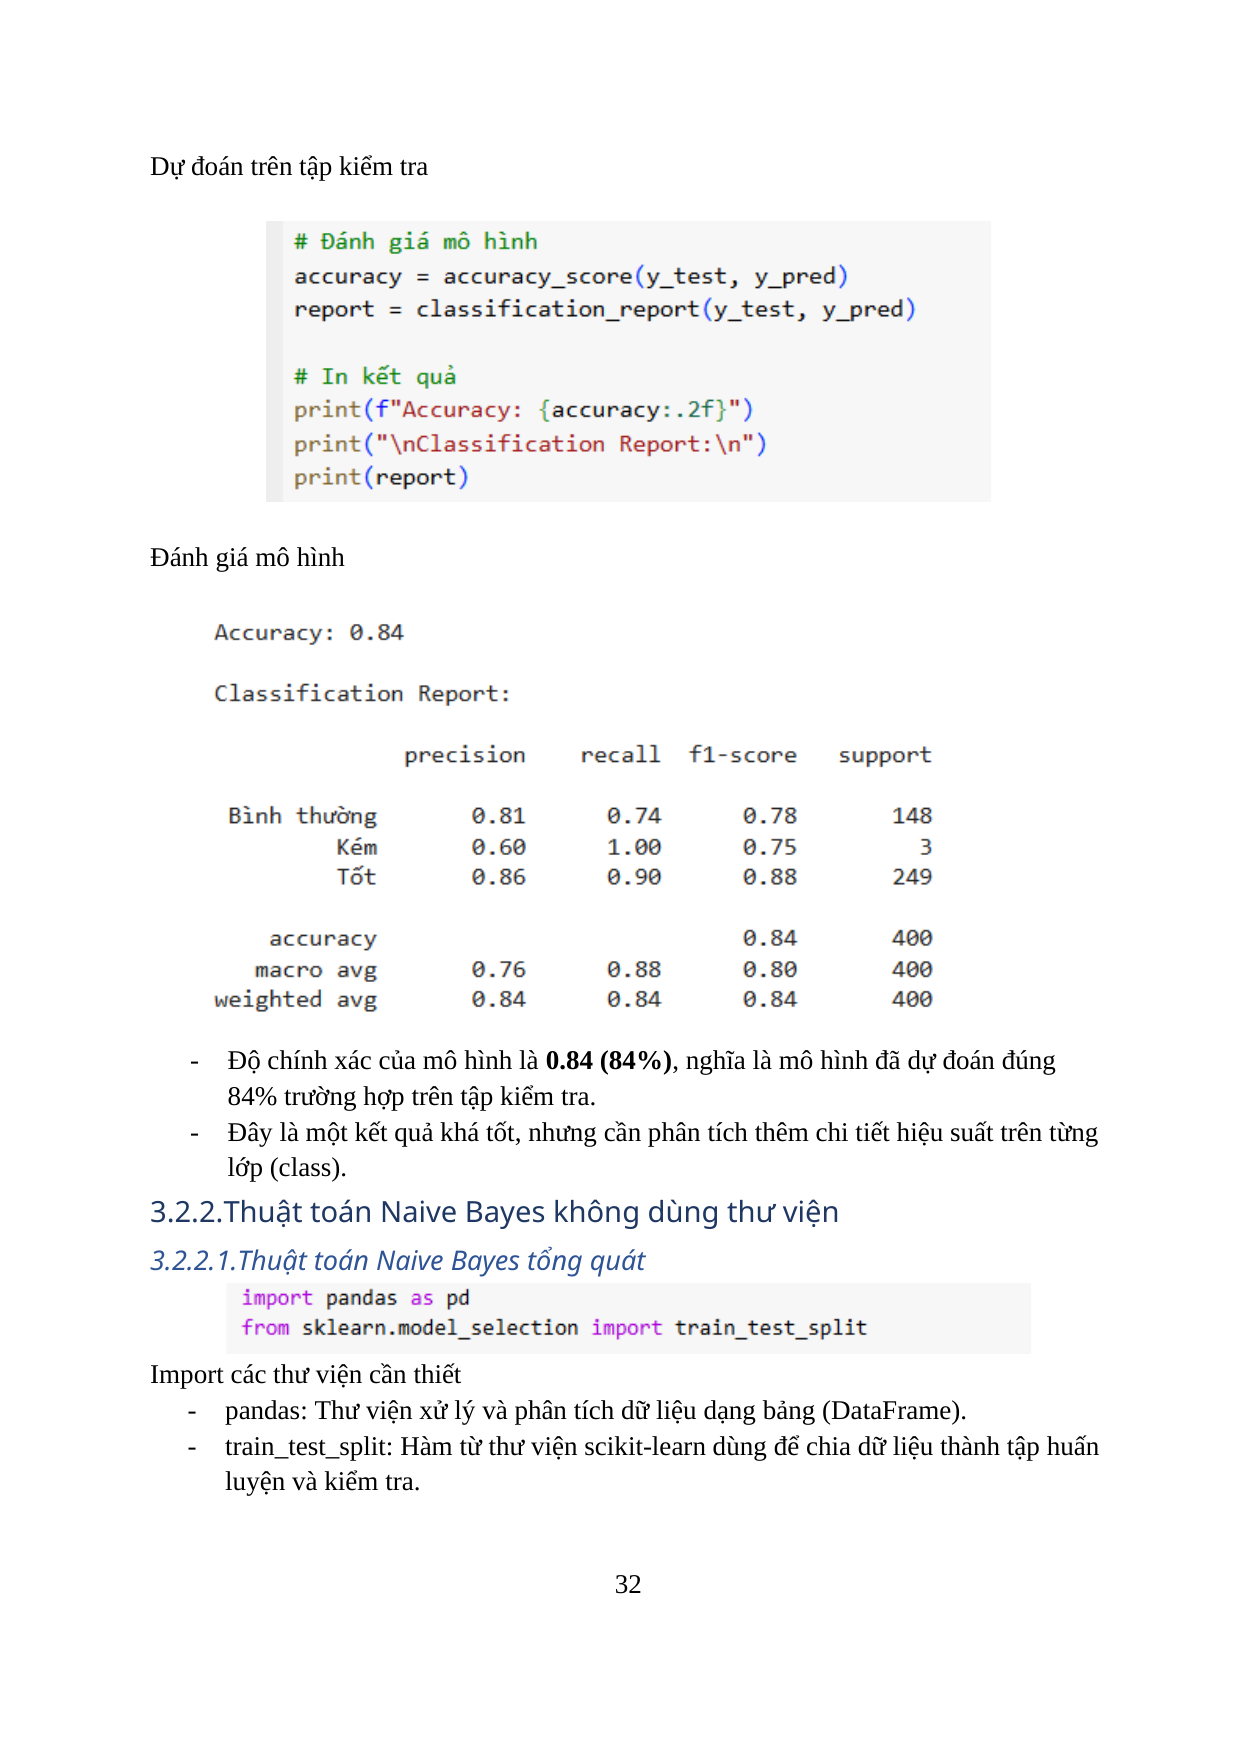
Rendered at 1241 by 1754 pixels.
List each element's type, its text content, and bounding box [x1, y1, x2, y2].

picture [213, 613, 1044, 1040]
list pandas: Thư viện xử lý và phân tích dữ liệu dạng bảng (DataFrame). [187, 1394, 1107, 1425]
text Dự đoán trên tập kiểm tra [150, 150, 1107, 181]
subtitle 3.2.2.Thuật toán Naive Bayes không dùng thư viện [150, 1191, 1107, 1231]
subtitle 3.2.2.1.Thuật toán Naive Bayes tổng quát [150, 1241, 1107, 1278]
picture [226, 1283, 1032, 1354]
picture [266, 221, 992, 502]
list Độ chính xác của mô hình là 0.84 (84%), nghĩa là mô hình đã dự đoán đúng 84% trường hợp trên tập kiểm tra. [190, 1044, 1107, 1111]
text Đánh giá mô hình [150, 542, 1107, 573]
list Đây là một kết quả khá tốt, nhưng cần phân tích thêm chi tiết hiệu suất trên từng lớp (class). [190, 1116, 1107, 1182]
text Import các thư viện cần thiết [150, 1358, 1107, 1389]
list train_test_split: Hàm từ thư viện scikit-learn dùng để chia dữ liệu thành tập huấn luyện và kiểm tra. [187, 1430, 1107, 1497]
